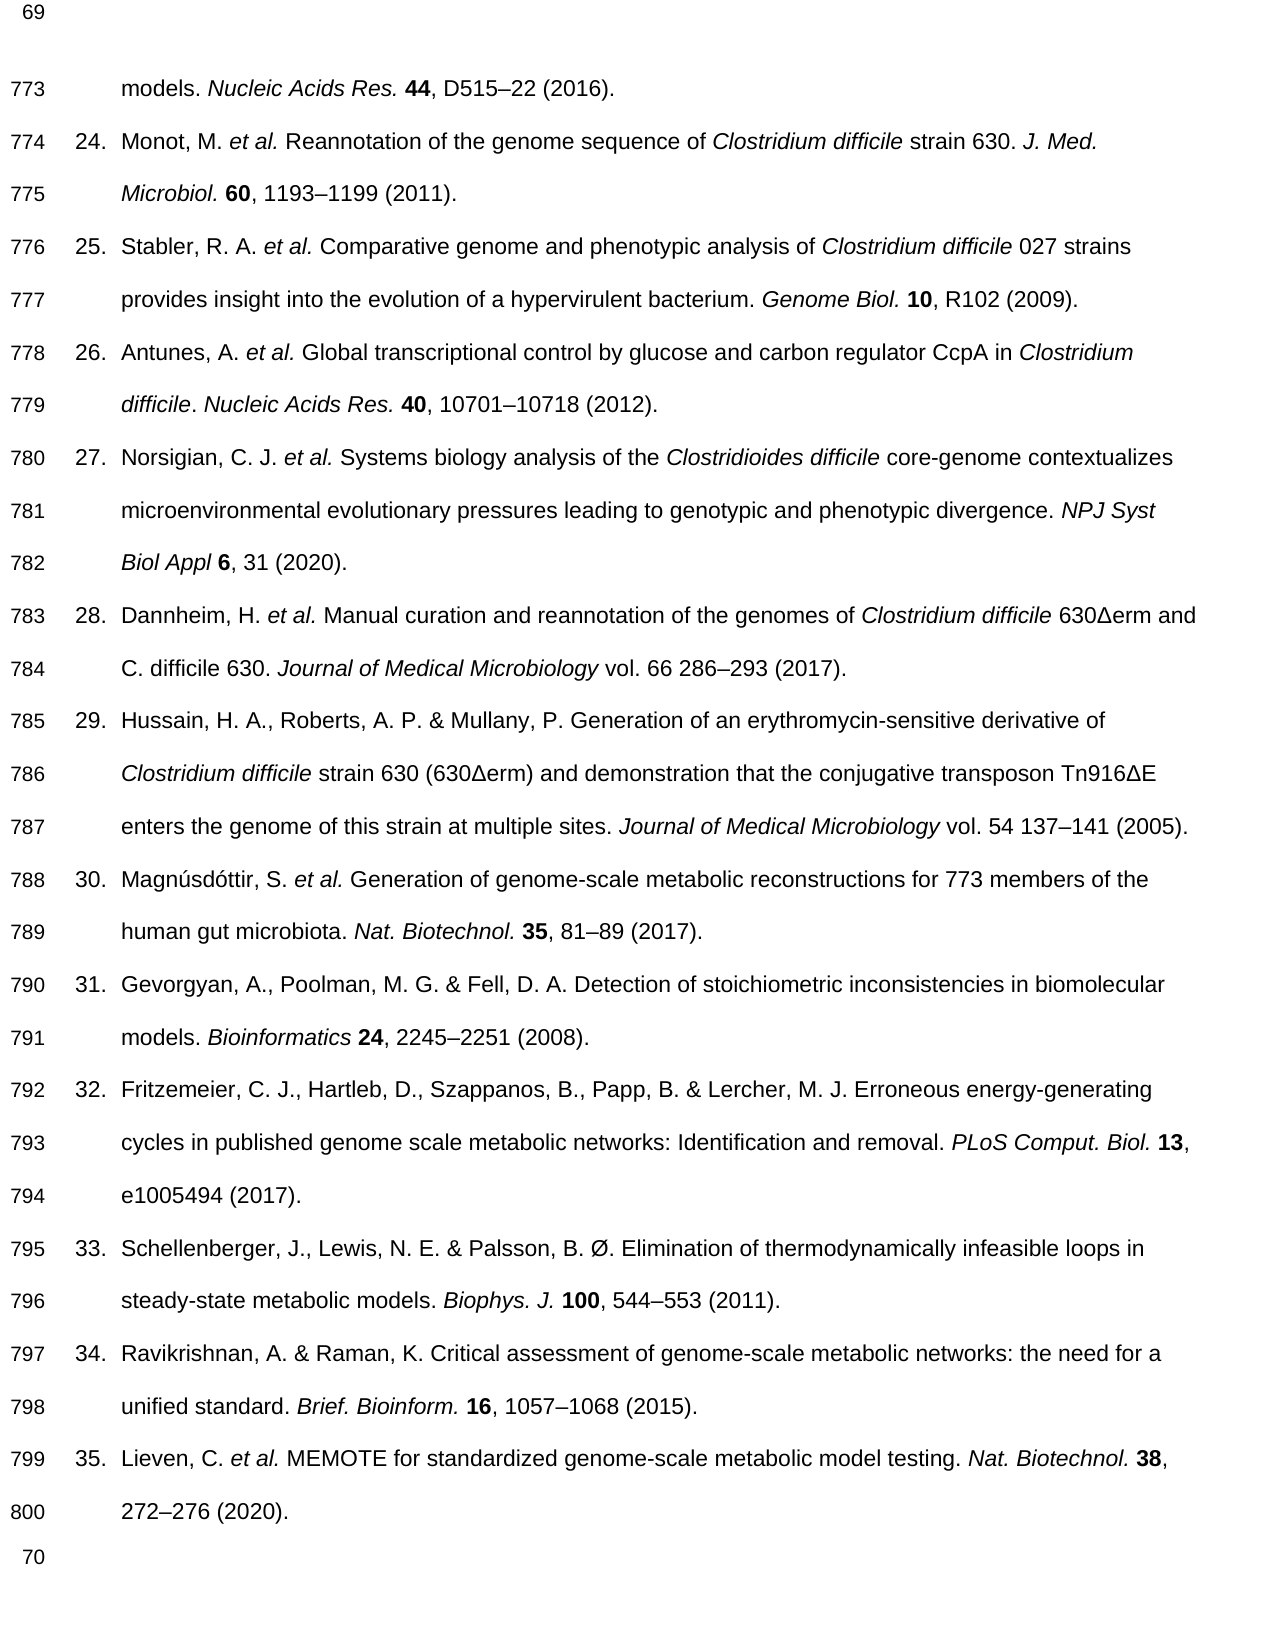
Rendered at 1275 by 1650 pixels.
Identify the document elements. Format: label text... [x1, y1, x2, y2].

text 30. Magnúsdóttir, S. et al. Generation of genome-scale metabolic reconstructions for 773 members of the human gut microbiota. Nat. Biotechnol. 35, 81–89 (2017). [75, 866, 1200, 945]
text 33. Schellenberger, J., Lewis, N. E. & Palsson, B. Ø. Elimination of thermodynamically infeasible loops in steady-state metabolic models. Biophys. J. 100, 544–553 (2011). [75, 1234, 1200, 1314]
text 32. Fritzemeier, C. J., Hartleb, D., Szappanos, B., Papp, B. & Lercher, M. J. Erroneous energy-generating cycles in published genome scale metabolic networks: Identification and removal. PLoS Comput. Biol. 13, e1005494 (2017). [75, 1076, 1200, 1208]
text 34. Ravikrishnan, A. & Raman, K. Critical assessment of genome-scale metabolic networks: the need for a unified standard. Brief. Bioinform. 16, 1057–1068 (2015). [75, 1340, 1200, 1419]
text 35. Lieven, C. et al. MEMOTE for standardized genome-scale metabolic model testing. Nat. Biotechnol. 38, 272–276 (2020). [75, 1445, 1200, 1524]
text 25. Stabler, R. A. et al. Comparative genome and phenotypic analysis of Clostridium difficile 027 strains provides insight into the evolution of a hypervirulent bacterium. Genome Biol. 10, R102 (2009). [75, 233, 1200, 312]
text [75, 75, 1200, 101]
text 31. Gevorgyan, A., Poolman, M. G. & Fell, D. A. Detection of stoichiometric inconsistencies in biomolecular models. Bioinformatics 24, 2245–2251 (2008). [75, 971, 1200, 1050]
text 29. Hussain, H. A., Roberts, A. P. & Mullany, P. Generation of an erythromycin-sensitive derivative of Clostridium difficile strain 630 (630Δerm) and demonstration that the conjugative transposon Tn916ΔE enters the genome of this strain at multiple sites. Journal of Medical Microbiology vol. 54 137–141 (2005). [75, 707, 1200, 839]
text 26. Antunes, A. et al. Global transcriptional control by glucose and carbon regulator CcpA in Clostridium difficile. Nucleic Acids Res. 40, 10701–10718 (2012). [75, 338, 1200, 418]
text 28. Dannheim, H. et al. Manual curation and reannotation of the genomes of Clostridium difficile 630Δerm and C. difficile 630. Journal of Medical Microbiology vol. 66 286–293 (2017). [75, 602, 1200, 681]
text 24. Monot, M. et al. Reannotation of the genome sequence of Clostridium difficile strain 630. J. Med. Microbiol. 60, 1193–1199 (2011). [75, 128, 1200, 207]
text 27. Norsigian, C. J. et al. Systems biology analysis of the Clostridioides difficile core-genome contextualizes microenvironmental evolutionary pressures leading to genotypic and phenotypic divergence. NPJ Syst Biol Appl 6, 31 (2020). [75, 444, 1200, 576]
